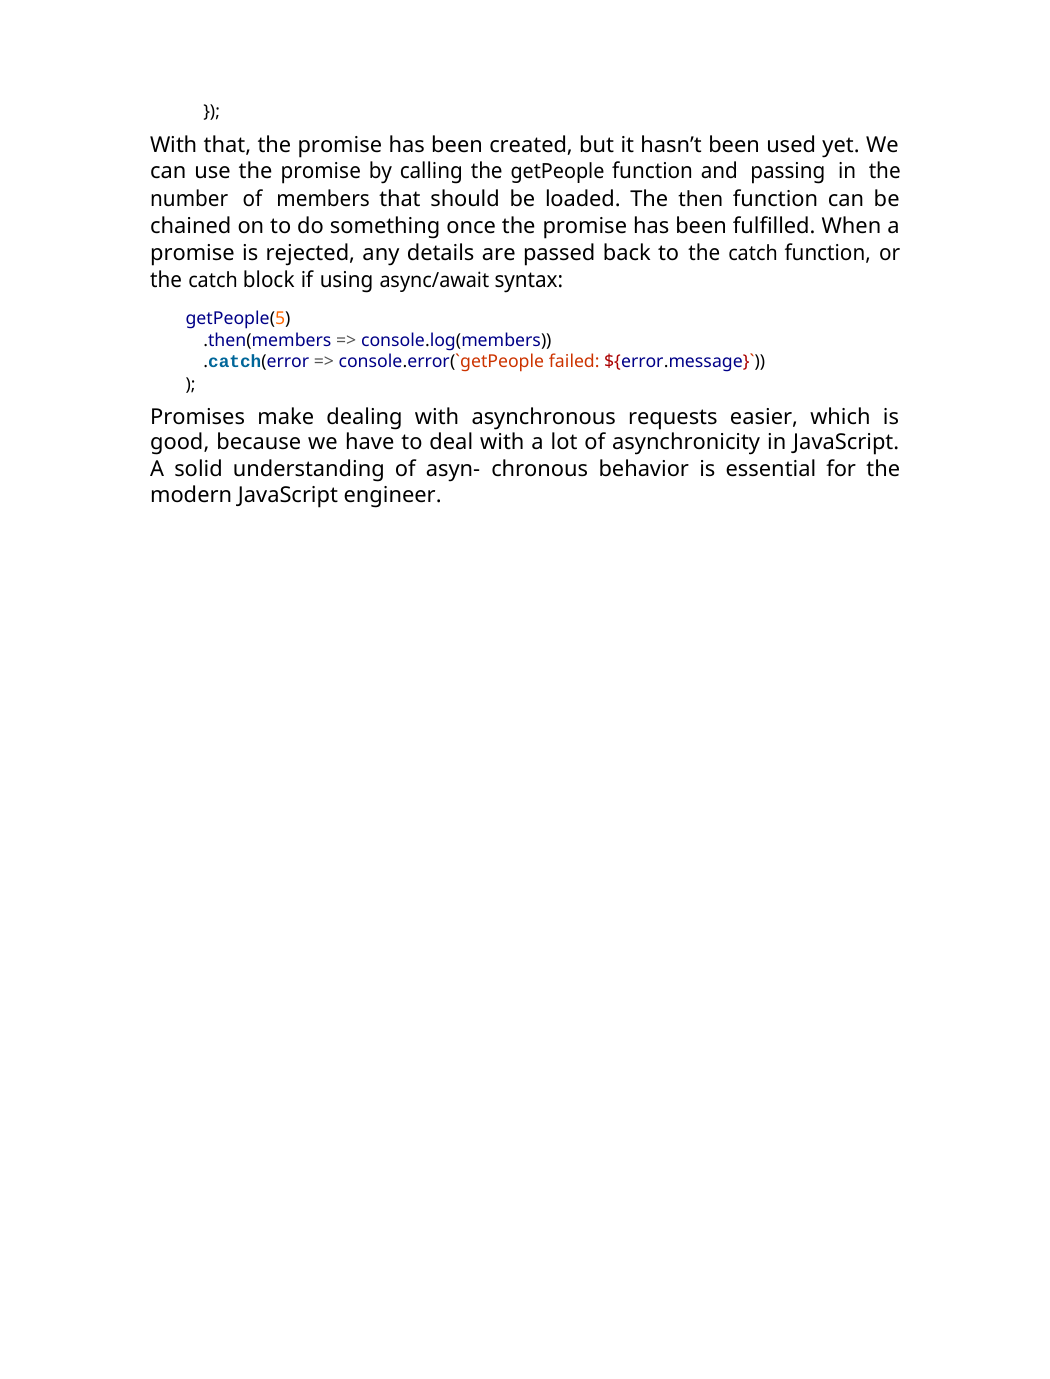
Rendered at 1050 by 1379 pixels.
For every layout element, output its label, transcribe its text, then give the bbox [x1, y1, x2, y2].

text With that, the promise has been created, but it hasn’t been used yet. We can use the promise by calling the getPeople function and passing in the number of members that should be loaded. The then function can be chained on to do something once the promise has been fulfilled. When a promise is rejected, any details are passed back to the catch function, or the catch block if using async/await syntax: [150, 131, 900, 294]
text .then(members => console.log(members)) [203, 329, 987, 350]
text ); [185, 372, 987, 395]
text Promises make dealing with asynchronous requests easier, which is good, because we have to deal with a lot of asynchronicity in JavaScript. A solid understanding of asyn‐ chronous behavior is essential for the modern JavaScript engineer. [150, 404, 900, 509]
text }); [203, 100, 987, 122]
text getPeople(5) [185, 306, 987, 329]
text .catch(error => console.error(`getPeople failed: ${error.message}`)) [203, 350, 987, 372]
